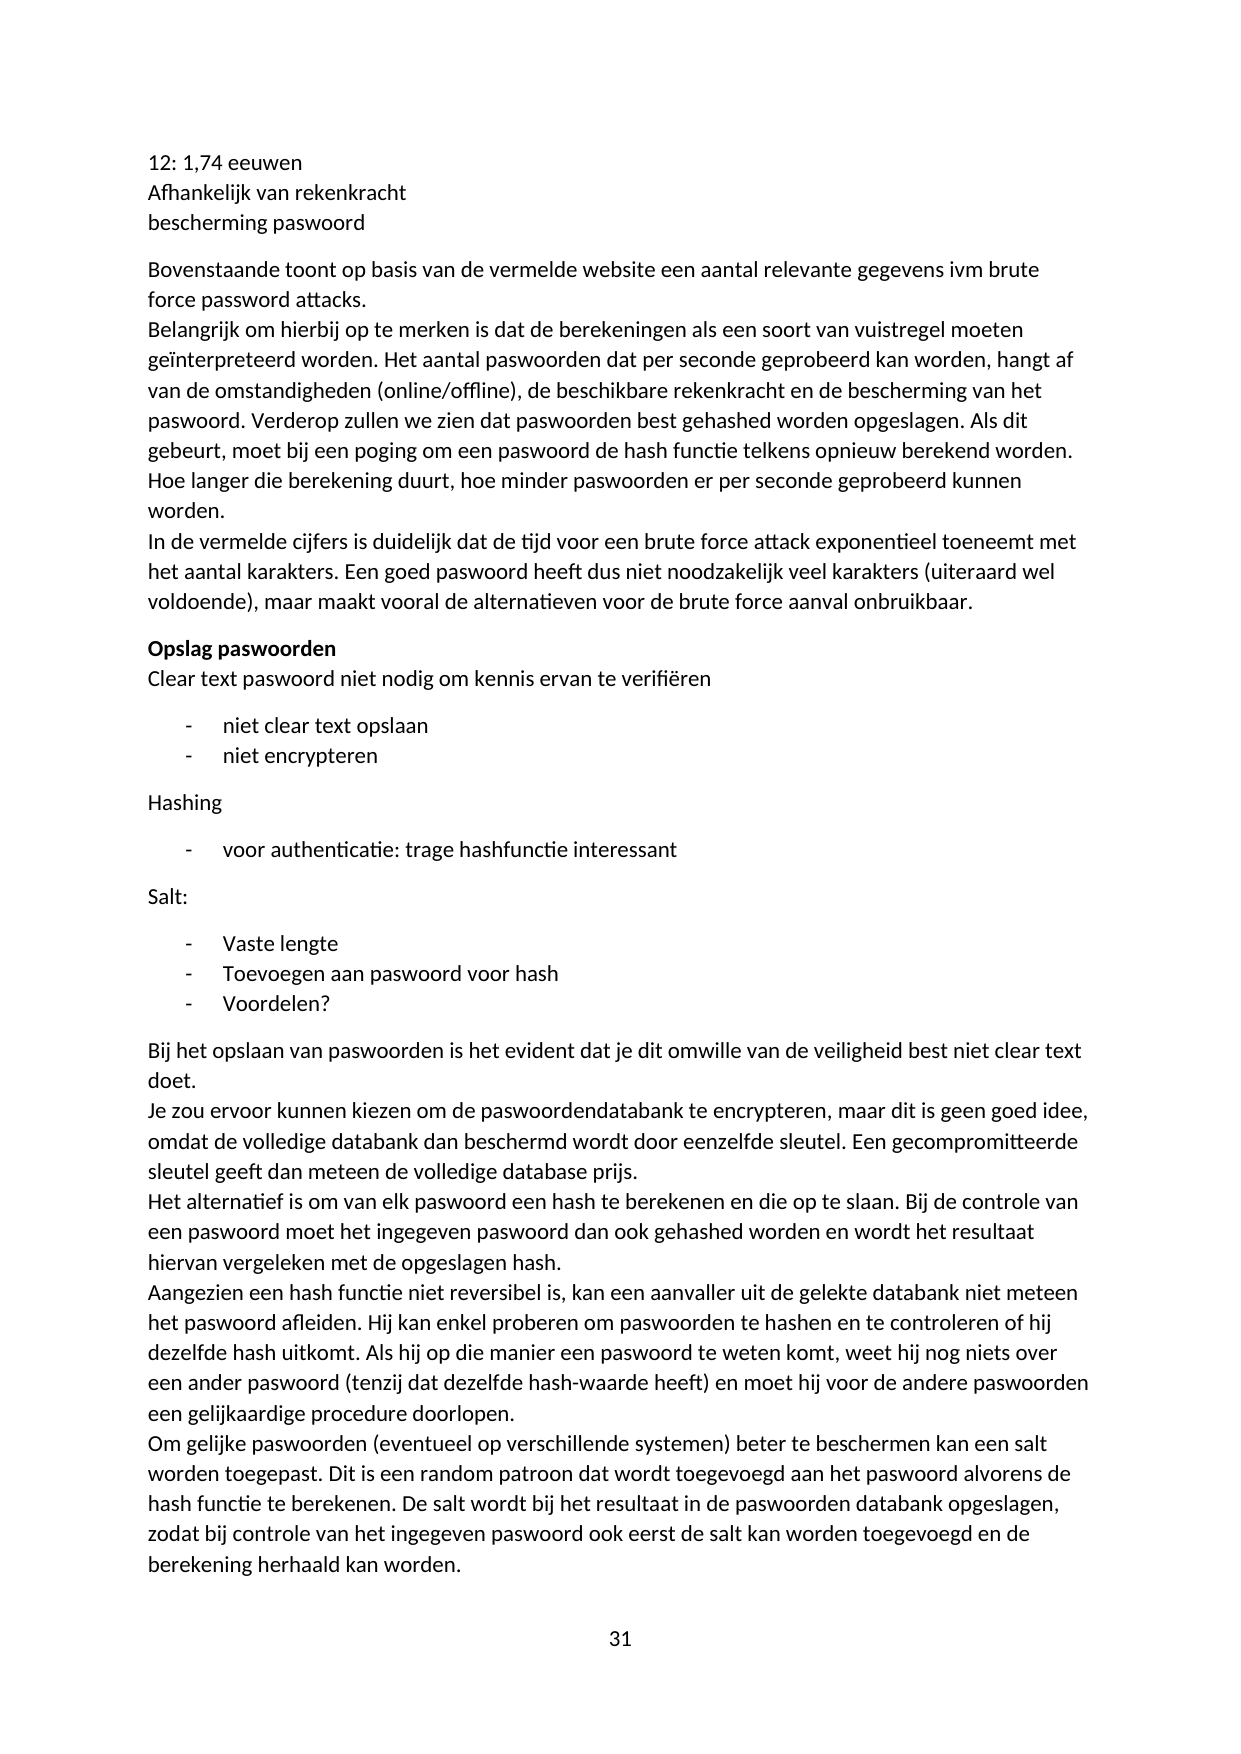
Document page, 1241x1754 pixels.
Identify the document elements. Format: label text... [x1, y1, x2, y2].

list Vaste lengte [185, 929, 1093, 957]
text Salt: [148, 882, 1093, 910]
list niet clear text opslaan [185, 711, 1093, 739]
list Toevoegen aan paswoord voor hash [185, 959, 1093, 987]
text Opslag paswoorden Clear text paswoord niet nodig om kennis ervan te verifiëren [148, 634, 1093, 692]
text Hashing [148, 788, 1093, 816]
list voor authenticatie: trage hashfunctie interessant [185, 835, 1093, 863]
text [148, 148, 1093, 236]
list niet encrypteren [185, 741, 1093, 769]
text Bovenstaande toont op basis van de vermelde website een aantal relevante gegevens ivm brute force password attacks. Belangrijk om hierbij op te merken is dat de berekeningen als een soort van vuistregel moeten geïnterpreteerd worden. Het aantal paswoorden dat per seconde geprobeerd kan worden, hangt af van de omstandigheden (online/offline), de beschikbare rekenkracht en de bescherming van het paswoord. Verderop zullen we zien dat paswoorden best gehashed worden opgeslagen. Als dit gebeurt, moet bij een poging om een paswoord de hash functie telkens opnieuw berekend worden. Hoe langer die berekening duurt, hoe minder paswoorden er per seconde geprobeerd kunnen worden. In de vermelde cijfers is duidelijk dat de tijd voor een brute force attack exponentieel toeneemt met het aantal karakters. Een goed paswoord heeft dus niet noodzakelijk veel karakters (uiteraard wel voldoende), maar maakt vooral de alternatieven voor de brute force aanval onbruikbaar. [148, 255, 1093, 615]
text Bij het opslaan van paswoorden is het evident dat je dit omwille van de veiligheid best niet clear text doet. Je zou ervoor kunnen kiezen om de paswoordendatabank te encrypteren, maar dit is geen goed idee, omdat de volledige databank dan beschermd wordt door eenzelfde sleutel. Een gecompromitteerde sleutel geeft dan meteen de volledige database prijs. Het alternatief is om van elk paswoord een hash te berekenen en die op te slaan. Bij de controle van een paswoord moet het ingegeven paswoord dan ook gehashed worden en wordt het resultaat hiervan vergeleken met de opgeslagen hash. Aangezien een hash functie niet reversibel is, kan een aanvaller uit de gelekte databank niet meteen het paswoord afleiden. Hij kan enkel proberen om paswoorden te hashen en te controleren of hij dezelfde hash uitkomt. Als hij op die manier een paswoord te weten komt, weet hij nog niets over een ander paswoord (tenzij dat dezelfde hash-waarde heeft) en moet hij voor de andere paswoorden een gelijkaardige procedure doorlopen. Om gelijke paswoorden (eventueel op verschillende systemen) beter te beschermen kan een salt worden toegepast. Dit is een random patroon dat wordt toegevoegd aan het paswoord alvorens de hash functie te berekenen. De salt wordt bij het resultaat in de paswoorden databank opgeslagen, zodat bij controle van het ingegeven paswoord ook eerst de salt kan worden toegevoegd en de berekening herhaald kan worden. [148, 1036, 1093, 1578]
list Voordelen? [185, 989, 1093, 1017]
